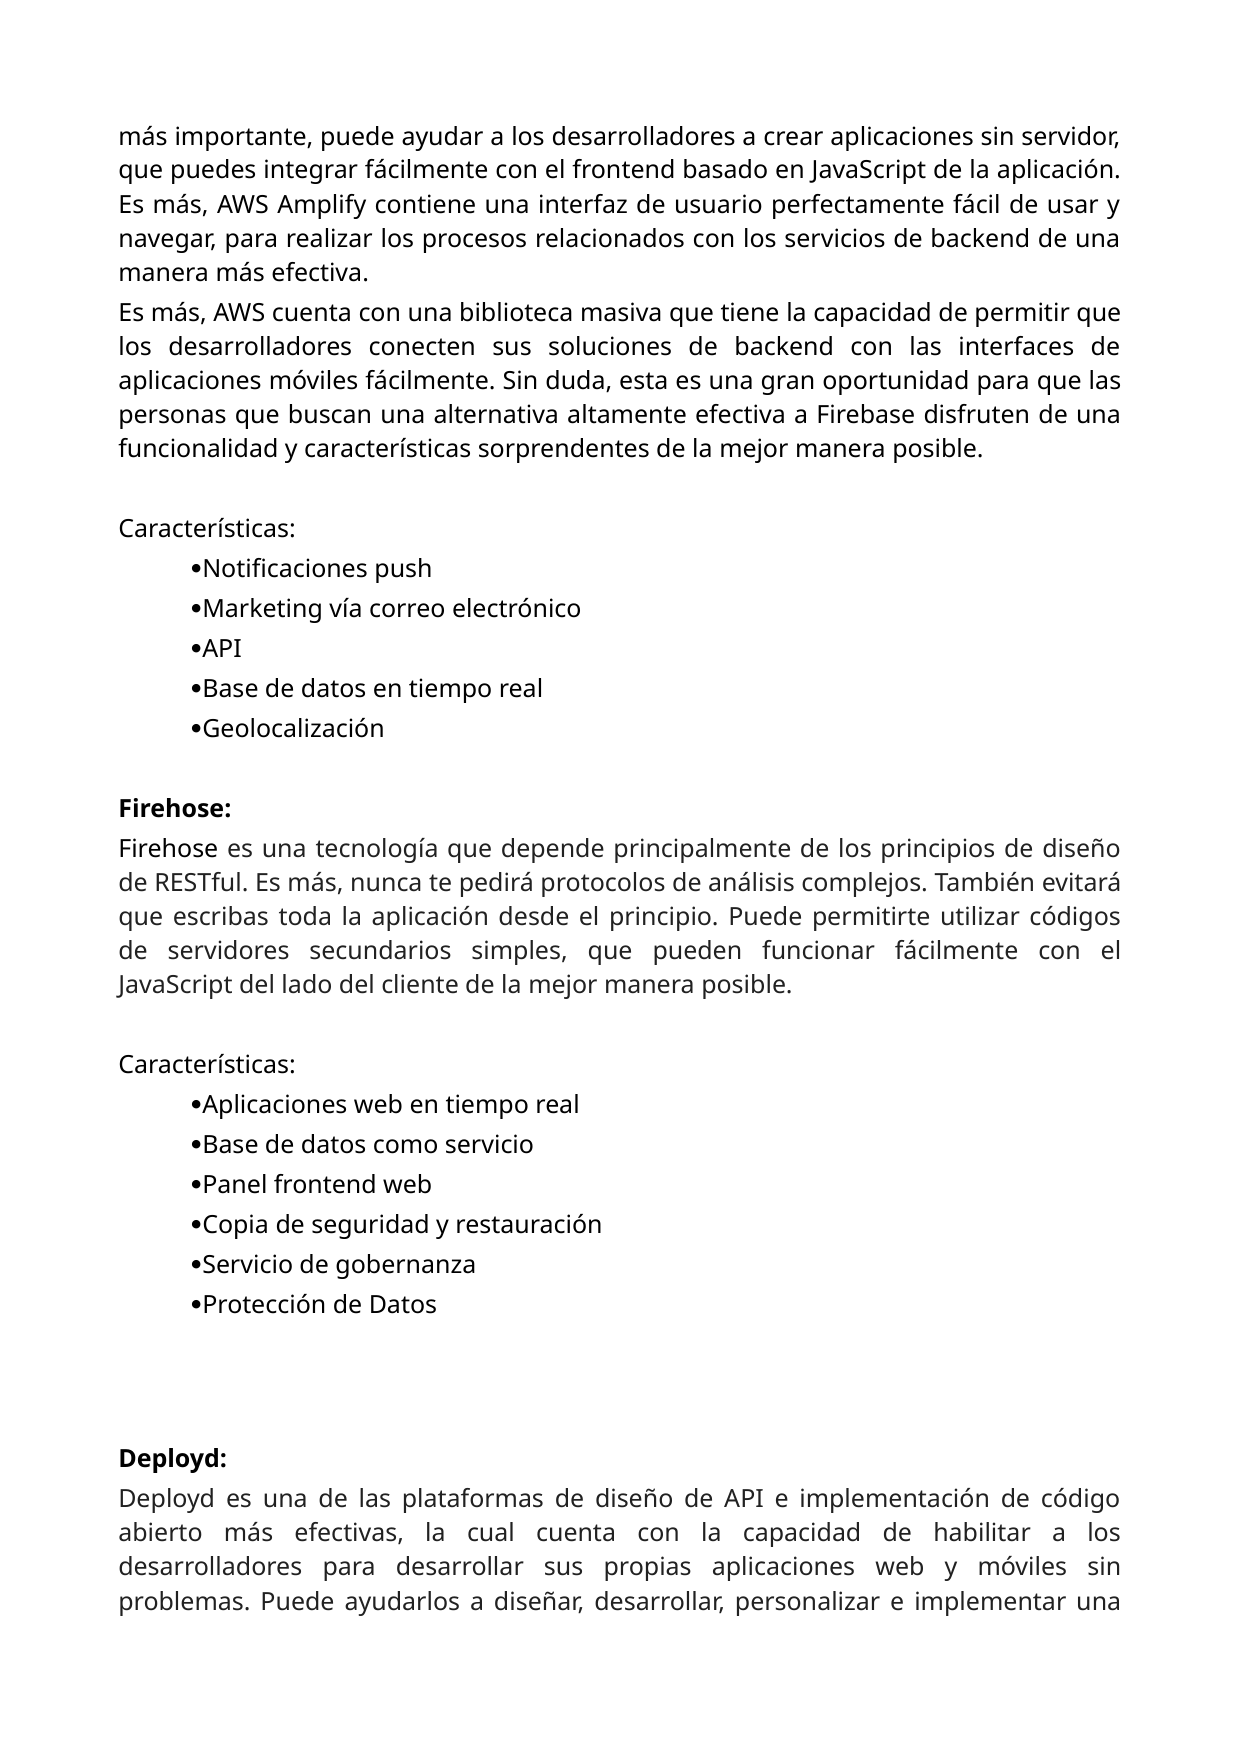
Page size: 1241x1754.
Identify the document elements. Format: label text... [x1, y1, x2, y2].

list Marketing vía correo electrónico [192, 591, 1122, 625]
text Firehose es una tecnología que depende principalmente de los principios de diseño de RESTful. Es más, nunca te pedirá protocolos de análisis complejos. También evitará que escribas toda la aplicación desde el principio. Puede permitirte utilizar códigos de servidores secundarios simples, que pueden funcionar fácilmente con el JavaScript del lado del cliente de la mejor manera posible. [118, 831, 1122, 1001]
list Protección de Datos [192, 1287, 1122, 1321]
text Características: [118, 1047, 1122, 1081]
text Firehose: [118, 791, 1122, 825]
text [118, 118, 1122, 288]
list Panel frontend web [192, 1167, 1122, 1201]
list Base de datos como servicio [192, 1127, 1122, 1161]
list Notificaciones push [192, 551, 1122, 585]
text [118, 1481, 1122, 1617]
list Geolocalización [192, 711, 1122, 745]
list Servicio de gobernanza [192, 1247, 1122, 1281]
text Deployd: [118, 1441, 1122, 1475]
list API [192, 631, 1122, 665]
list Base de datos en tiempo real [192, 671, 1122, 705]
list Copia de seguridad y restauración [192, 1207, 1122, 1241]
list Aplicaciones web en tiempo real [192, 1087, 1122, 1121]
text Es más, AWS cuenta con una biblioteca masiva que tiene la capacidad de permitir que los desarrolladores conecten sus soluciones de backend con las interfaces de aplicaciones móviles fácilmente. Sin duda, esta es una gran oportunidad para que las personas que buscan una alternativa altamente efectiva a Firebase disfruten de una funcionalidad y características sorprendentes de la mejor manera posible. [118, 294, 1122, 465]
text Características: [118, 511, 1122, 545]
